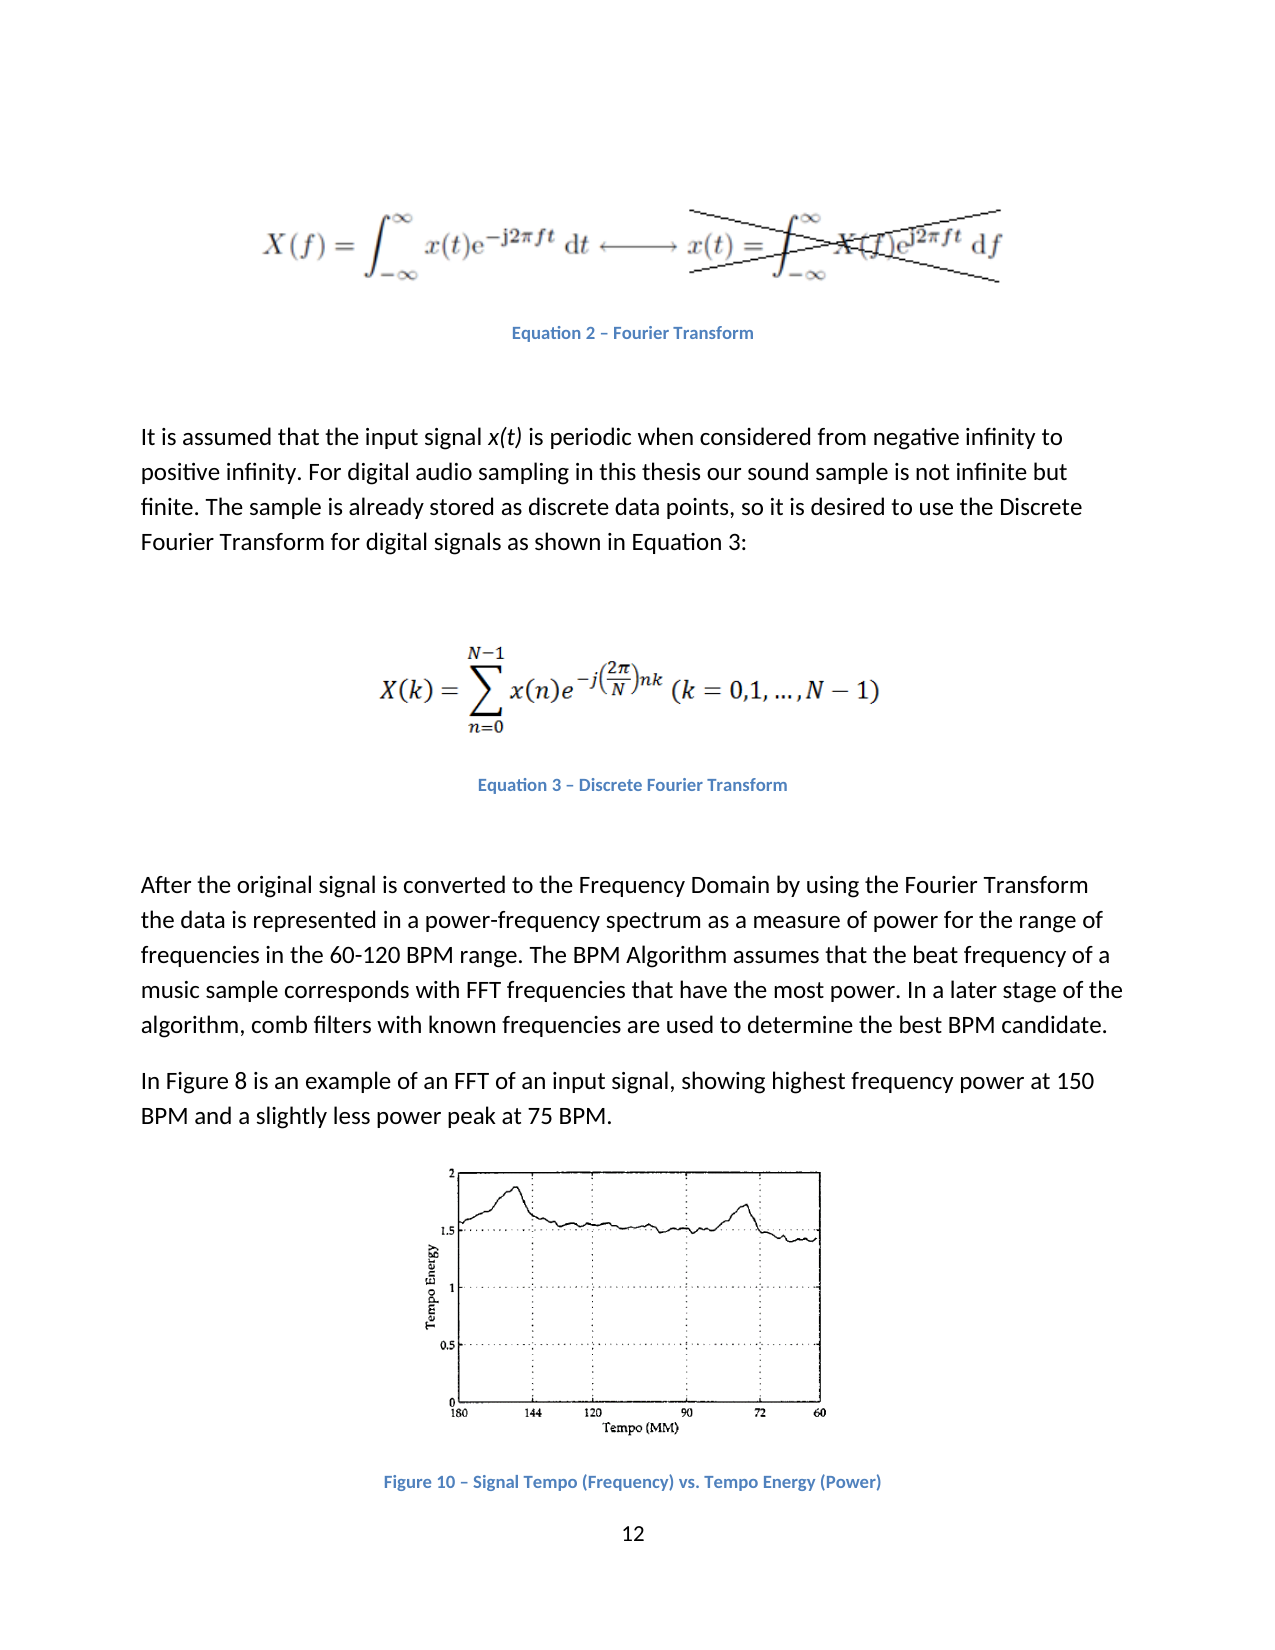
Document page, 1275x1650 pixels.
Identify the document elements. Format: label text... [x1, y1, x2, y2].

text After the original signal is converted to the Frequency Domain by using the Fourier Transform the data is represented in a power-frequency spectrum as a measure of power for the range of frequencies in the 60-120 BPM range. The BPM Algorithm assumes that the beat frequency of a music sample corresponds with FFT frequencies that have the most power. In a later stage of the algorithm, comb filters with known frequencies are used to determine the best BPM candidate. [141, 869, 1125, 1040]
text It is assumed that the input signal x(t) is periodic when considered from negative infinity to positive infinity. For digital audio sampling in this thesis our sound sample is not infinite but finite. The sample is already stored as discrete data points, so it is desired to use the Discrete Fourier Transform for digital signals as shown in Equation 3: [141, 421, 1125, 557]
picture [253, 203, 1012, 297]
text In Figure 8 is an example of an FFT of an input signal, showing highest frequency power at 150 BPM and a slightly less power peak at 75 BPM. [141, 1065, 1125, 1131]
picture [368, 637, 897, 748]
picture [410, 1156, 855, 1445]
